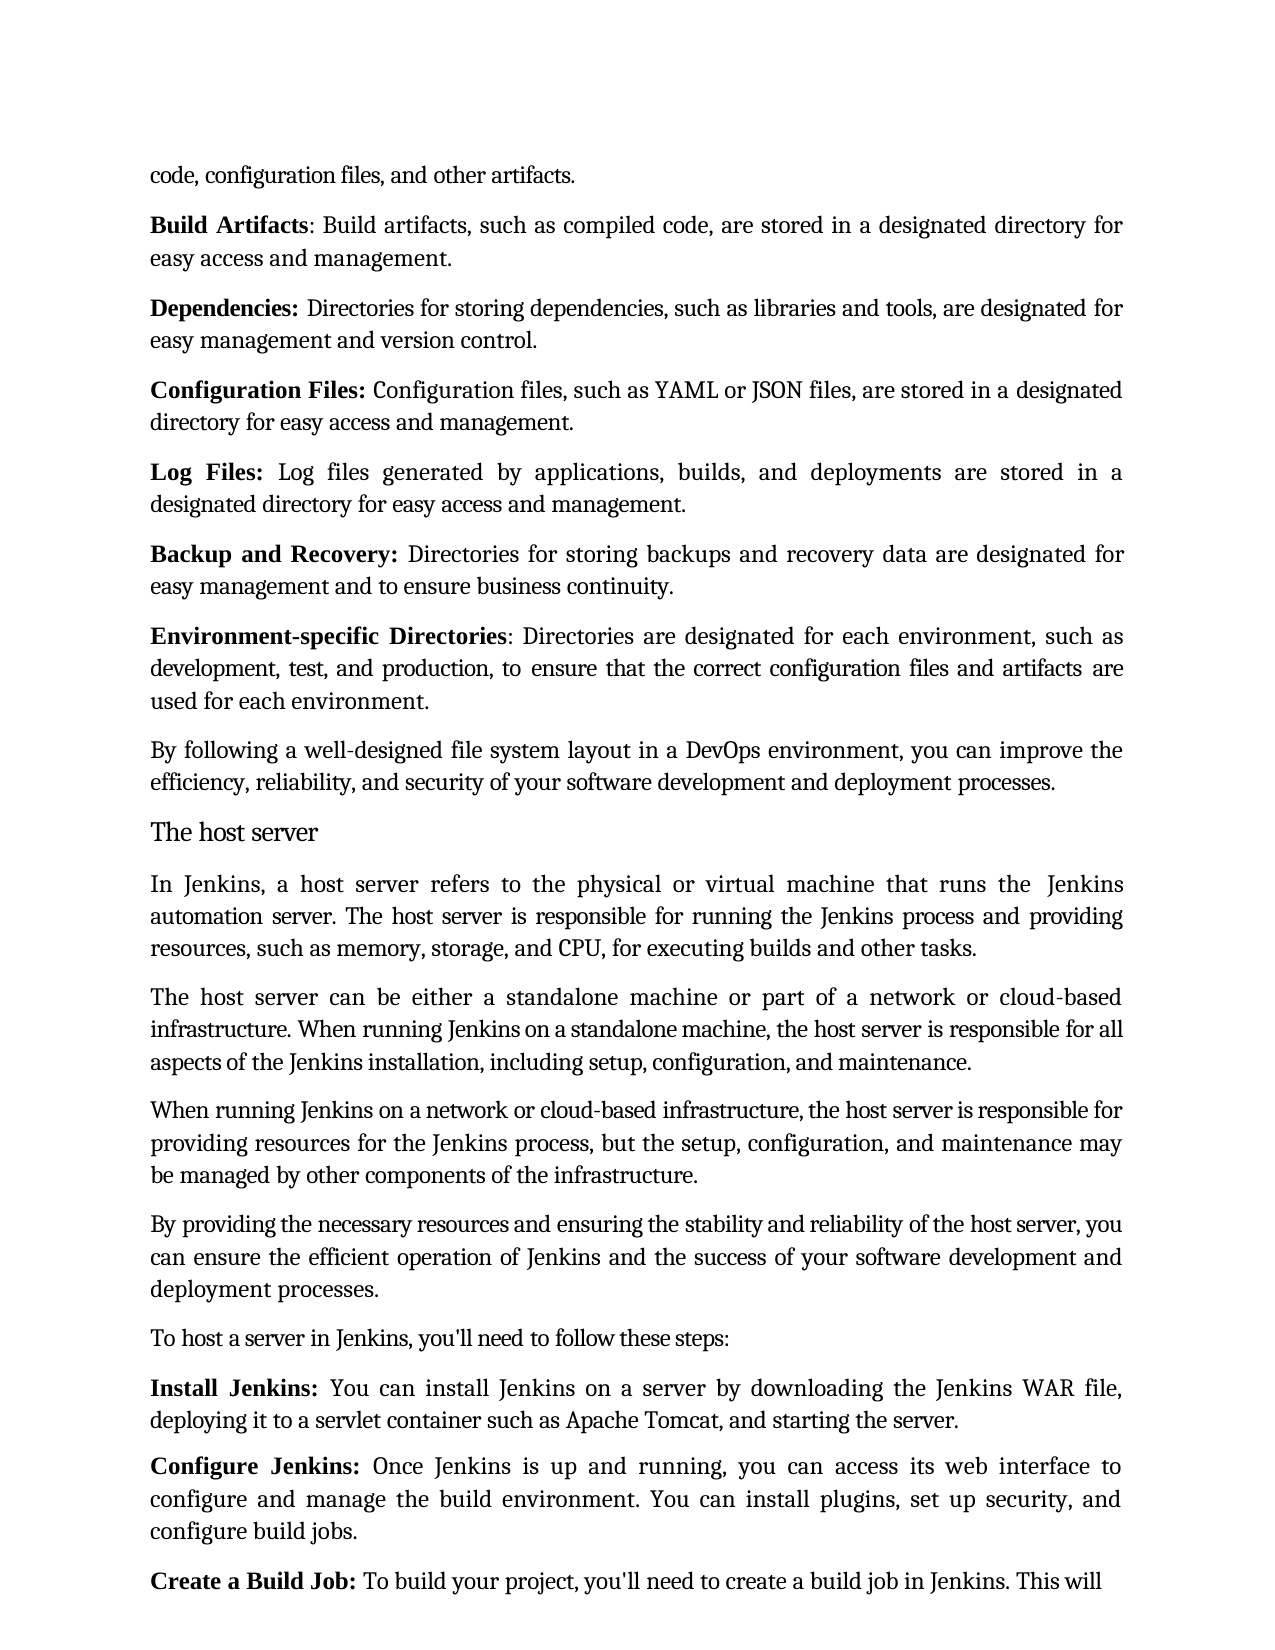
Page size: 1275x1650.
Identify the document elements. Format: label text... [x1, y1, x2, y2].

text To host a server in Jenkins, you'll need to follow these steps: [150, 1323, 1275, 1352]
text Build Artifacts: Build artifacts, such as compiled code, are stored in a designated directory for easy access and management. [150, 211, 1123, 273]
subtitle The host server [150, 816, 1275, 849]
text code, configuration files, and other artifacts. [150, 161, 1275, 190]
text Configuration Files: Configuration files, such as YAML or JSON files, are stored in a designated directory for easy access and management. [150, 375, 1123, 437]
text By following a well-designed file system layout in a DevOps environment, you can improve the efficiency, reliability, and security of your software development and deployment processes. [150, 736, 1123, 797]
text Dependencies: Directories for storing dependencies, such as libraries and tools, are designated for easy management and version control. [150, 293, 1123, 355]
text Backup and Recovery: Directories for storing backups and recovery data are designated for easy management and to ensure business continuity. [150, 539, 1124, 601]
text Log Files: Log files generated by applications, builds, and deployments are stored in a designated directory for easy access and management. [150, 457, 1124, 519]
text When running Jenkins on a network or cloud-based infrastructure, the host server is responsible for providing resources for the Jenkins process, but the setup, configuration, and maintenance may be managed by other components of the infrastructure. [150, 1096, 1123, 1190]
text By providing the necessary resources and ensuring the stability and reliability of the host server, you can ensure the efficient operation of Jenkins and the success of your software development and deployment processes. [150, 1210, 1124, 1304]
text Install Jenkins: You can install Jenkins on a server by downloading the Jenkins WAR file, deploying it to a servlet container such as Apache Tomcat, and starting the server. [150, 1373, 1124, 1435]
text Configure Jenkins: Once Jenkins is up and running, you can access its web interface to configure and manage the build environment. You can install plugins, set up security, and configure build jobs. [150, 1451, 1123, 1546]
text Environment-specific Directories: Directories are designated for each environment, such as development, test, and production, to ensure that the correct configuration files and artifacts are used for each environment. [150, 621, 1124, 715]
text In Jenkins, a host server refers to the physical or virtual machine that runs the Jenkins automation server. The host server is responsible for running the Jenkins process and providing resources, such as memory, storage, and CPU, for executing builds and other tasks. [150, 869, 1124, 963]
text Create a Build Job: To build your project, you'll need to create a build job in Jenkins. This will [150, 1566, 1275, 1595]
text The host server can be either a standalone machine or part of a network or cloud-based infrastructure. When running Jenkins on a standalone machine, the host server is responsible for all aspects of the Jenkins installation, including setup, configuration, and maintenance. [150, 983, 1124, 1077]
